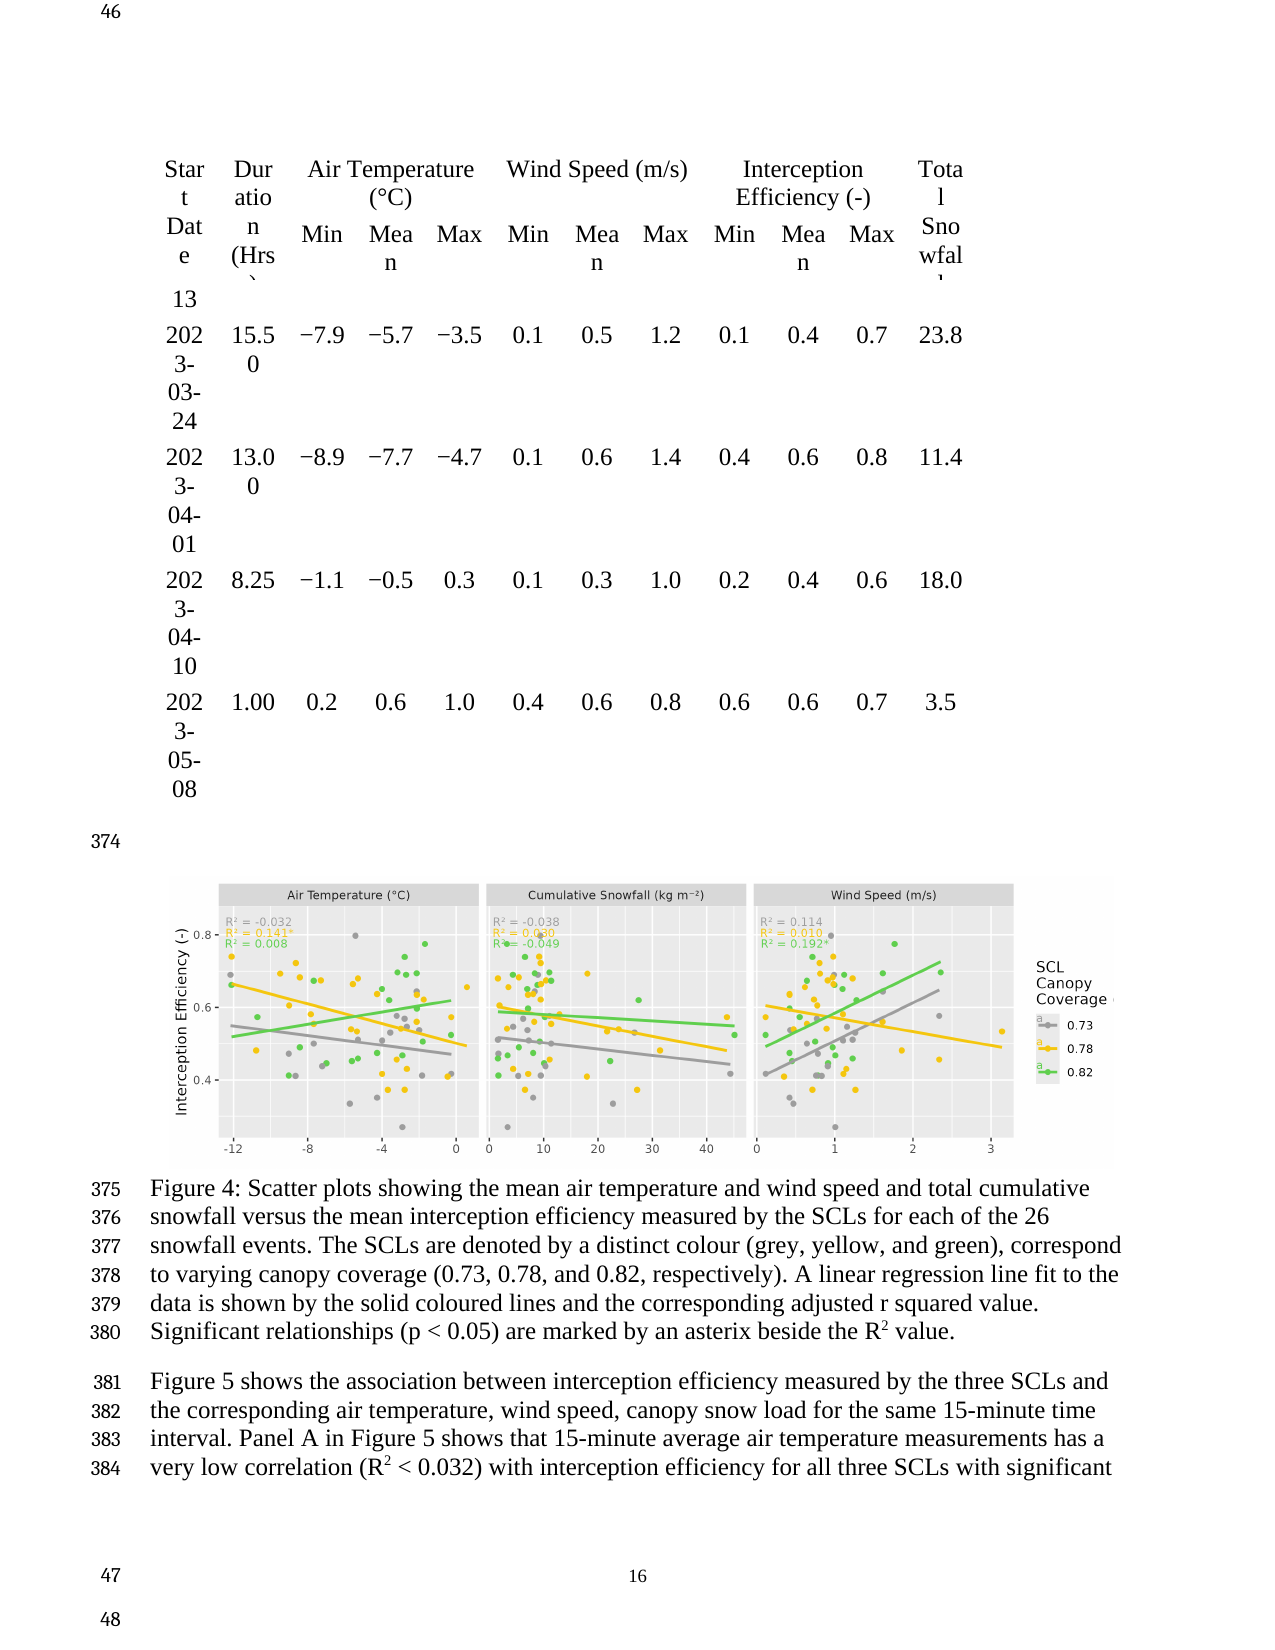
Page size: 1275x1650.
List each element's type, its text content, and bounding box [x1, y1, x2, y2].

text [150, 1366, 1125, 1481]
table_header Figure 4: Scatter plots showing the mean air temperature and wind speed and total cumulative snowfall versus the mean interception efficiency measured by the SCLs for each of the 26 snowfall events. The SCLs are denoted by a distinct colour (grey, yellow, and green), correspond to varying canopy coverage (0.73, 0.78, and 0.82, respectively). A linear regression line fit to the data is shown by the solid coloured lines and the corresponding adjusted r squared value. Significant relationships (p < 0.05) are marked by an asterix beside the R2 value. [139, 873, 1114, 1173]
picture [168, 876, 1114, 1169]
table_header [139, 150, 1114, 806]
